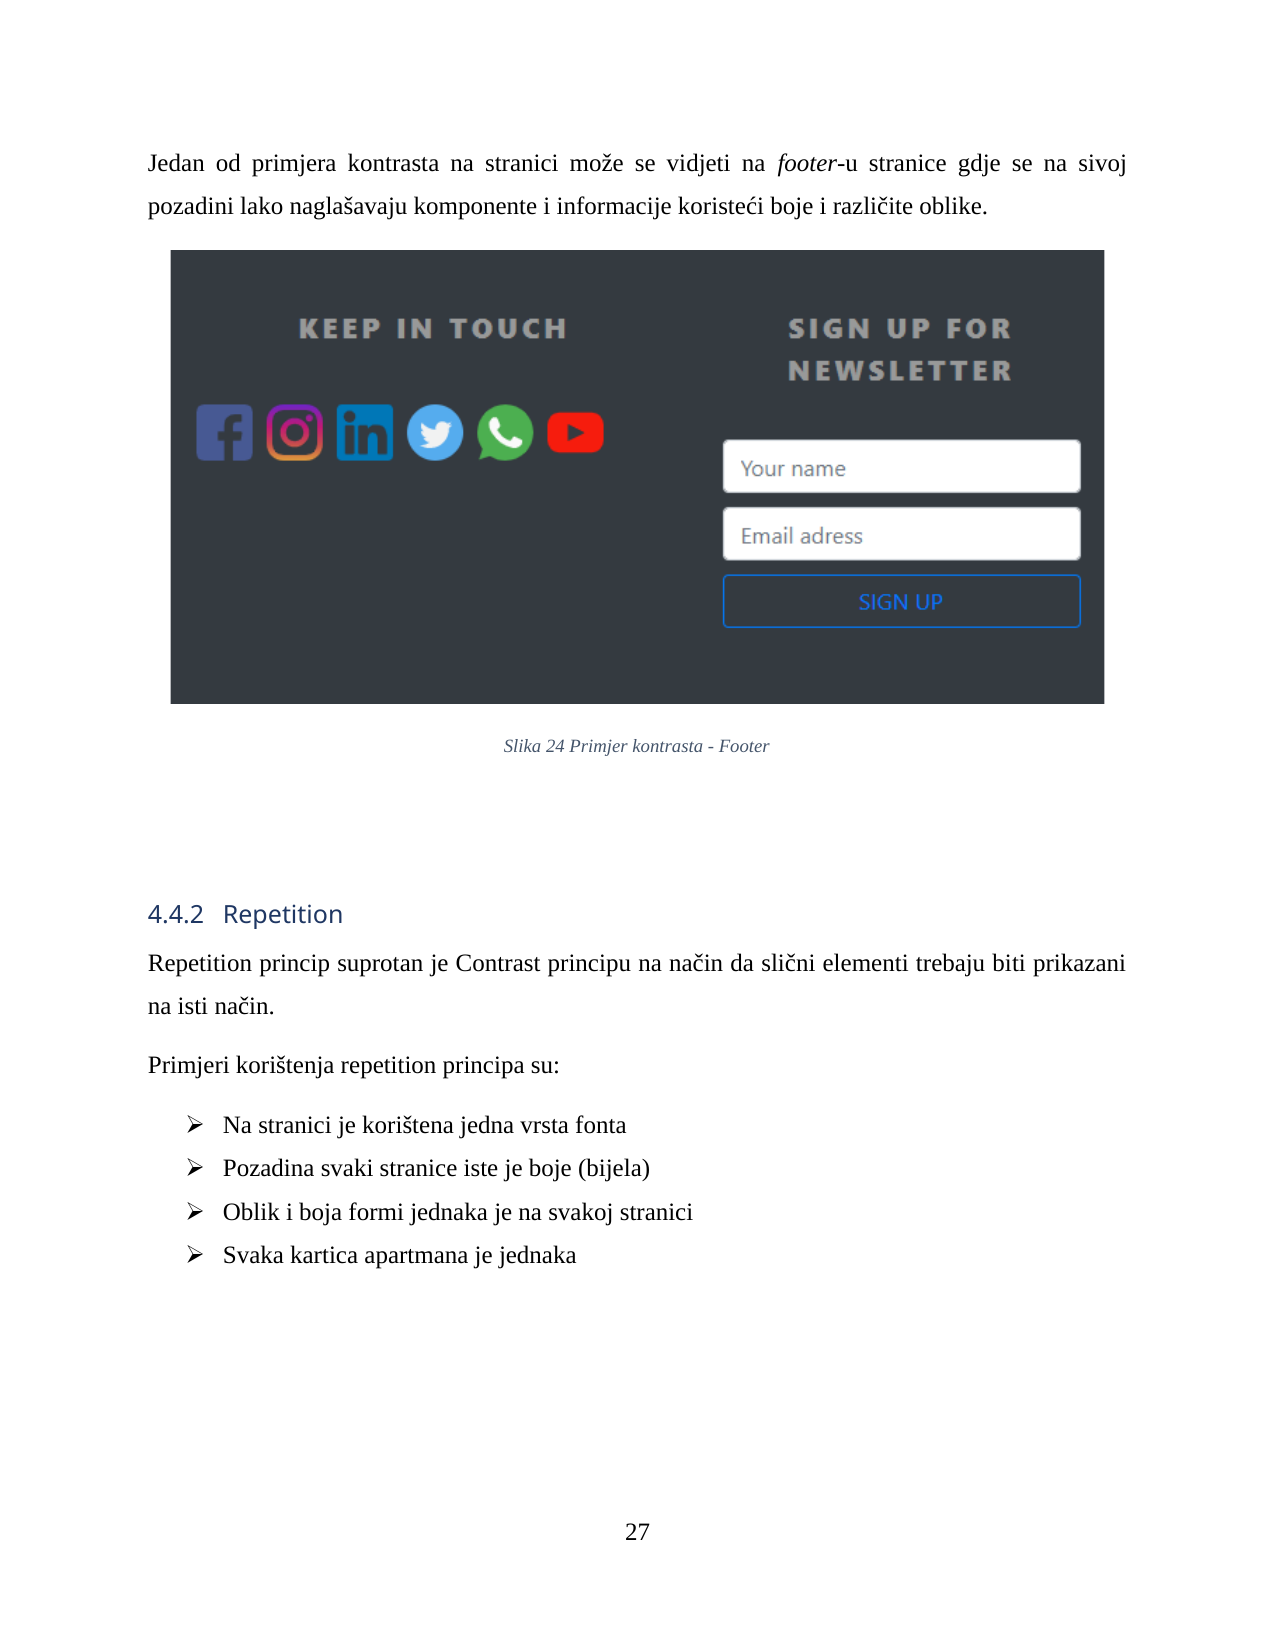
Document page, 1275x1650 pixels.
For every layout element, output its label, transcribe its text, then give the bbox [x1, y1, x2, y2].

picture [170, 250, 1105, 704]
text Jedan od primjera kontrasta na stranici može se vidjeti na footer-u stranice gdje se na sivoj pozadini lako naglašavaju komponente i informacije koristeći boje i različite oblike. [148, 148, 1127, 219]
subtitle Repetition [148, 897, 1127, 931]
text Primjeri korištenja repetition principa su: [148, 1051, 1127, 1079]
text Slika 24 Primjer kontrasta - Footer [148, 734, 1127, 756]
list Pozadina svaki stranice iste je boje (bijela) [185, 1153, 1127, 1182]
list Svaka kartica apartmana je jednaka [185, 1240, 1127, 1268]
list Na stranici je korištena jedna vrsta fonta [185, 1110, 1127, 1139]
text Repetition princip suprotan je Contrast principu na način da slični elementi trebaju biti prikazani na isti način. [148, 948, 1127, 1019]
list Oblik i boja formi jednaka je na svakoj stranici [185, 1197, 1127, 1225]
